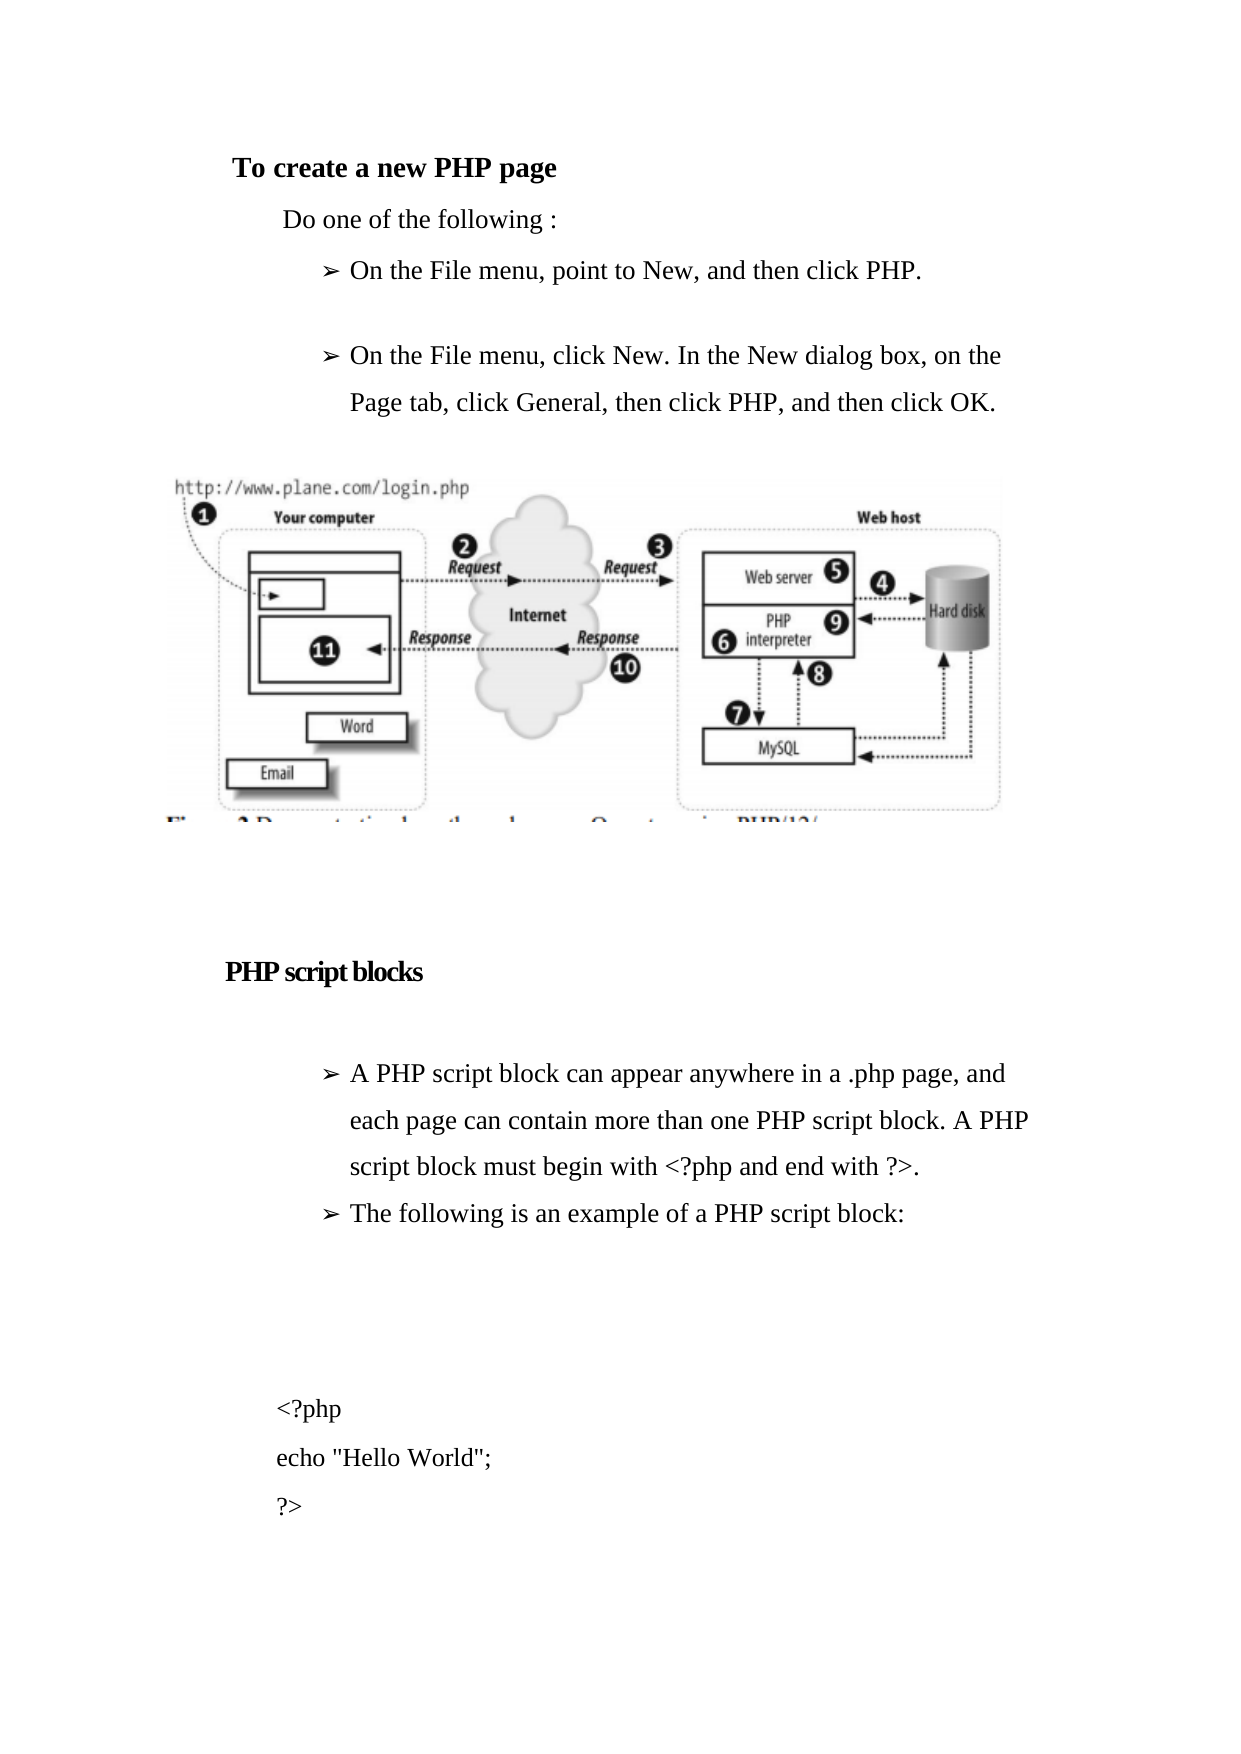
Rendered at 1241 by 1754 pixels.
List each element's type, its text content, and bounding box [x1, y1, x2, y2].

text Do one of the following : [150, 203, 557, 234]
text <?php [276, 1393, 1090, 1423]
list On the File menu, click New. In the New dialog box, on the Page tab, click General, then click PHP, and then click OK. [320, 338, 1037, 418]
subtitle PHP script blocks [150, 954, 557, 987]
picture [159, 474, 1028, 822]
list The following is an example of a PHP script block: [320, 1196, 1037, 1230]
list A PHP script block can appear anywhere in a .php page, and each page can contain more than one PHP script block. A PHP script block must begin with <?php and end with ?>. [320, 1056, 1037, 1181]
text echo "Hello World"; [276, 1442, 1090, 1472]
list On the File menu, point to New, and then click PHP. [320, 253, 1090, 287]
text ?> [276, 1491, 1090, 1521]
subtitle To create a new PHP page [150, 150, 557, 183]
